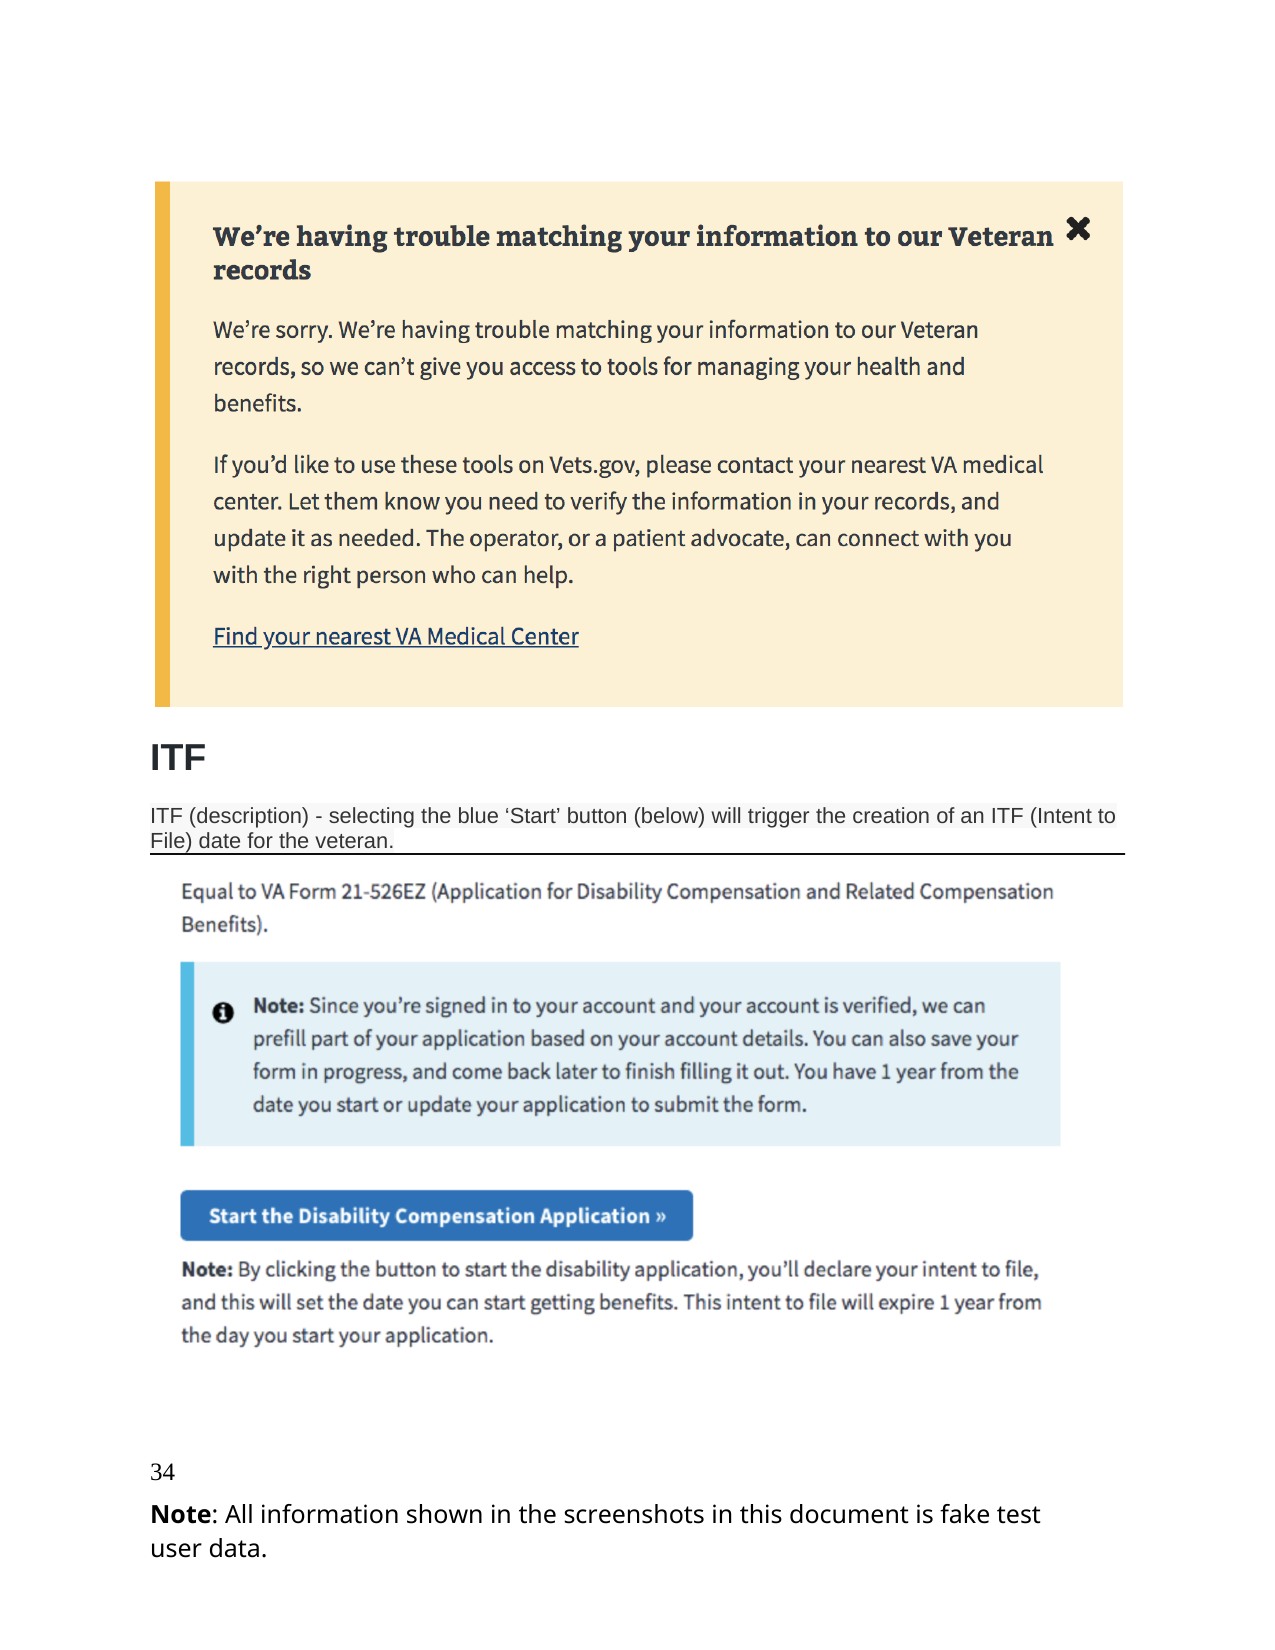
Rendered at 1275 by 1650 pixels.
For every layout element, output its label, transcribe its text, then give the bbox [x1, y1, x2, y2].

picture [150, 853, 1125, 1356]
subtitle ITF (description) - selecting the blue ‘Start’ button (below) will trigger the creation of an ITF (Intent to File) date for the veteran. [394, 803, 1125, 853]
picture [150, 178, 1125, 710]
text ITF [150, 735, 1125, 778]
